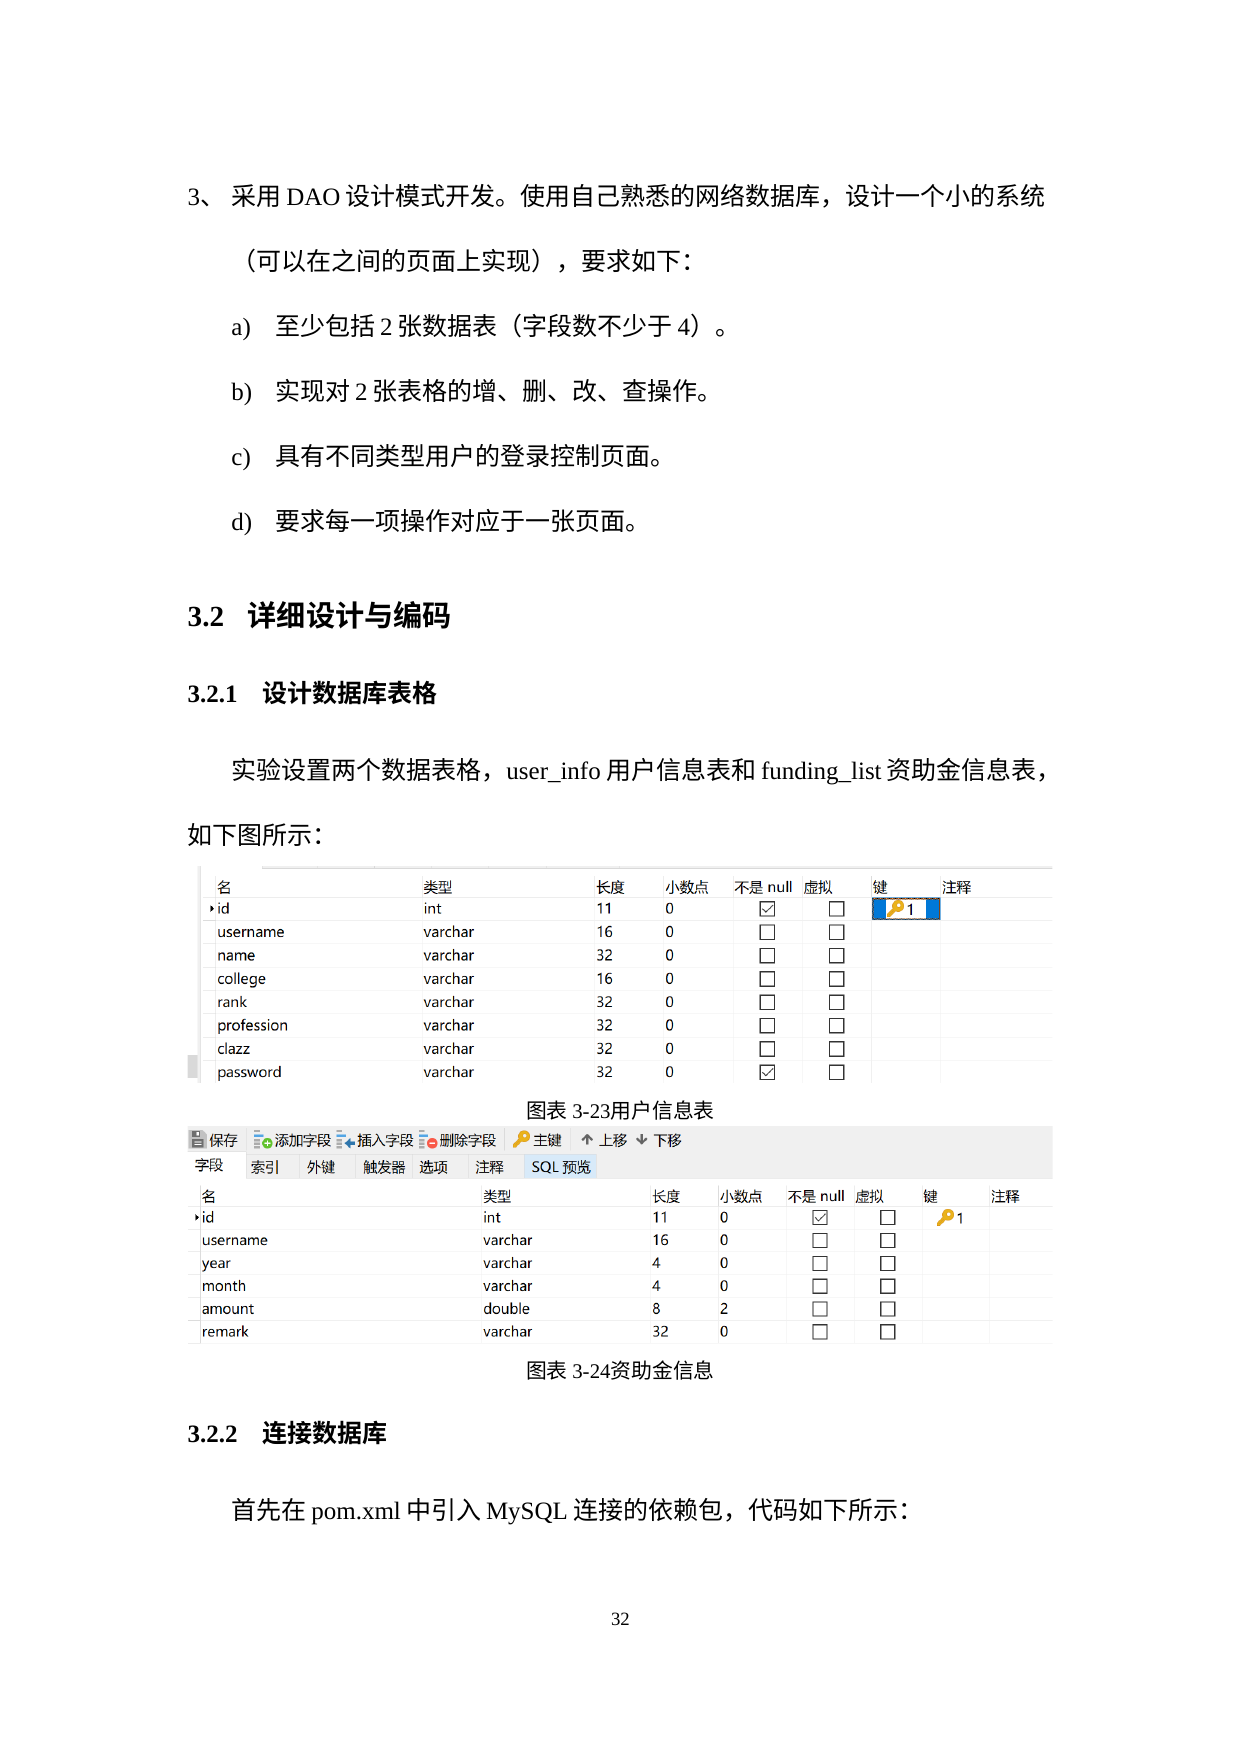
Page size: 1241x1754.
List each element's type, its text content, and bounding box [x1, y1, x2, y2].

list 要求每一项操作对应于一张页面。 [231, 487, 1053, 552]
picture [187, 1142, 1053, 1365]
text 实验设置两个数据表格，user_info用户信息表和funding_list资助金信息表，如下图所示： [187, 753, 1053, 882]
list 实现对2张表格的增、删、改、查操作。 [231, 357, 1053, 422]
list 采用DAO设计模式开发。使用自己熟悉的网络数据库，设计一个小的系统（可以在之间的页面上实现），要求如下： [187, 162, 1053, 292]
picture [187, 882, 1053, 1100]
text 首先在pom.xml中引入MySQL连接的依赖包，代码如下所示： [187, 1493, 1053, 1558]
list 至少包括2张数据表（字段数不少于4）。 [231, 292, 1053, 357]
text 设计数据库表格 [187, 675, 1053, 740]
text 详细设计与编码 [187, 581, 1053, 646]
list 具有不同类型用户的登录控制页面。 [231, 422, 1053, 487]
text 连接数据库 [187, 1415, 1053, 1480]
